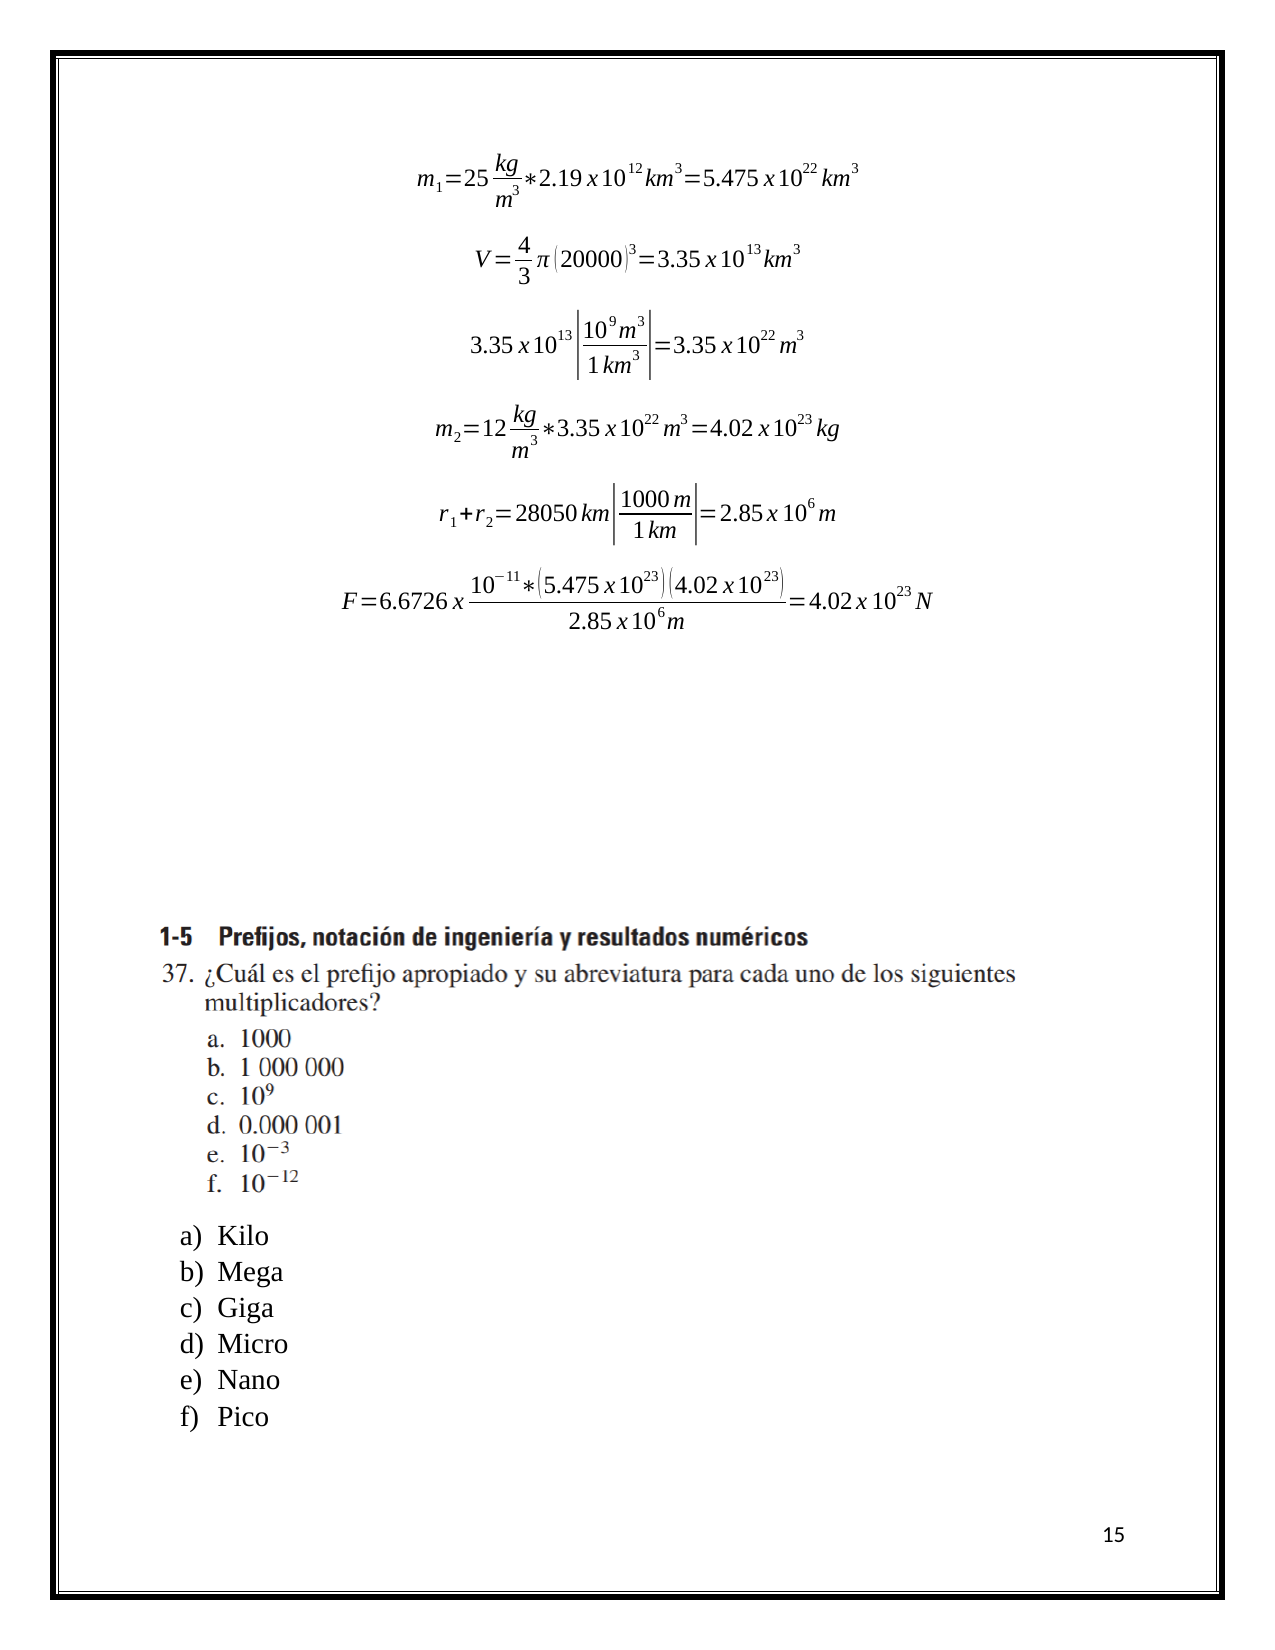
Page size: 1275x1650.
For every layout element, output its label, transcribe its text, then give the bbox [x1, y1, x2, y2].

list Giga [179, 1290, 1125, 1324]
list Mega [179, 1254, 1125, 1288]
list Nano [179, 1362, 1125, 1396]
list Micro [179, 1326, 1125, 1360]
list Kilo [179, 1218, 1125, 1251]
picture [150, 917, 1125, 1199]
list Pico [179, 1399, 1125, 1432]
